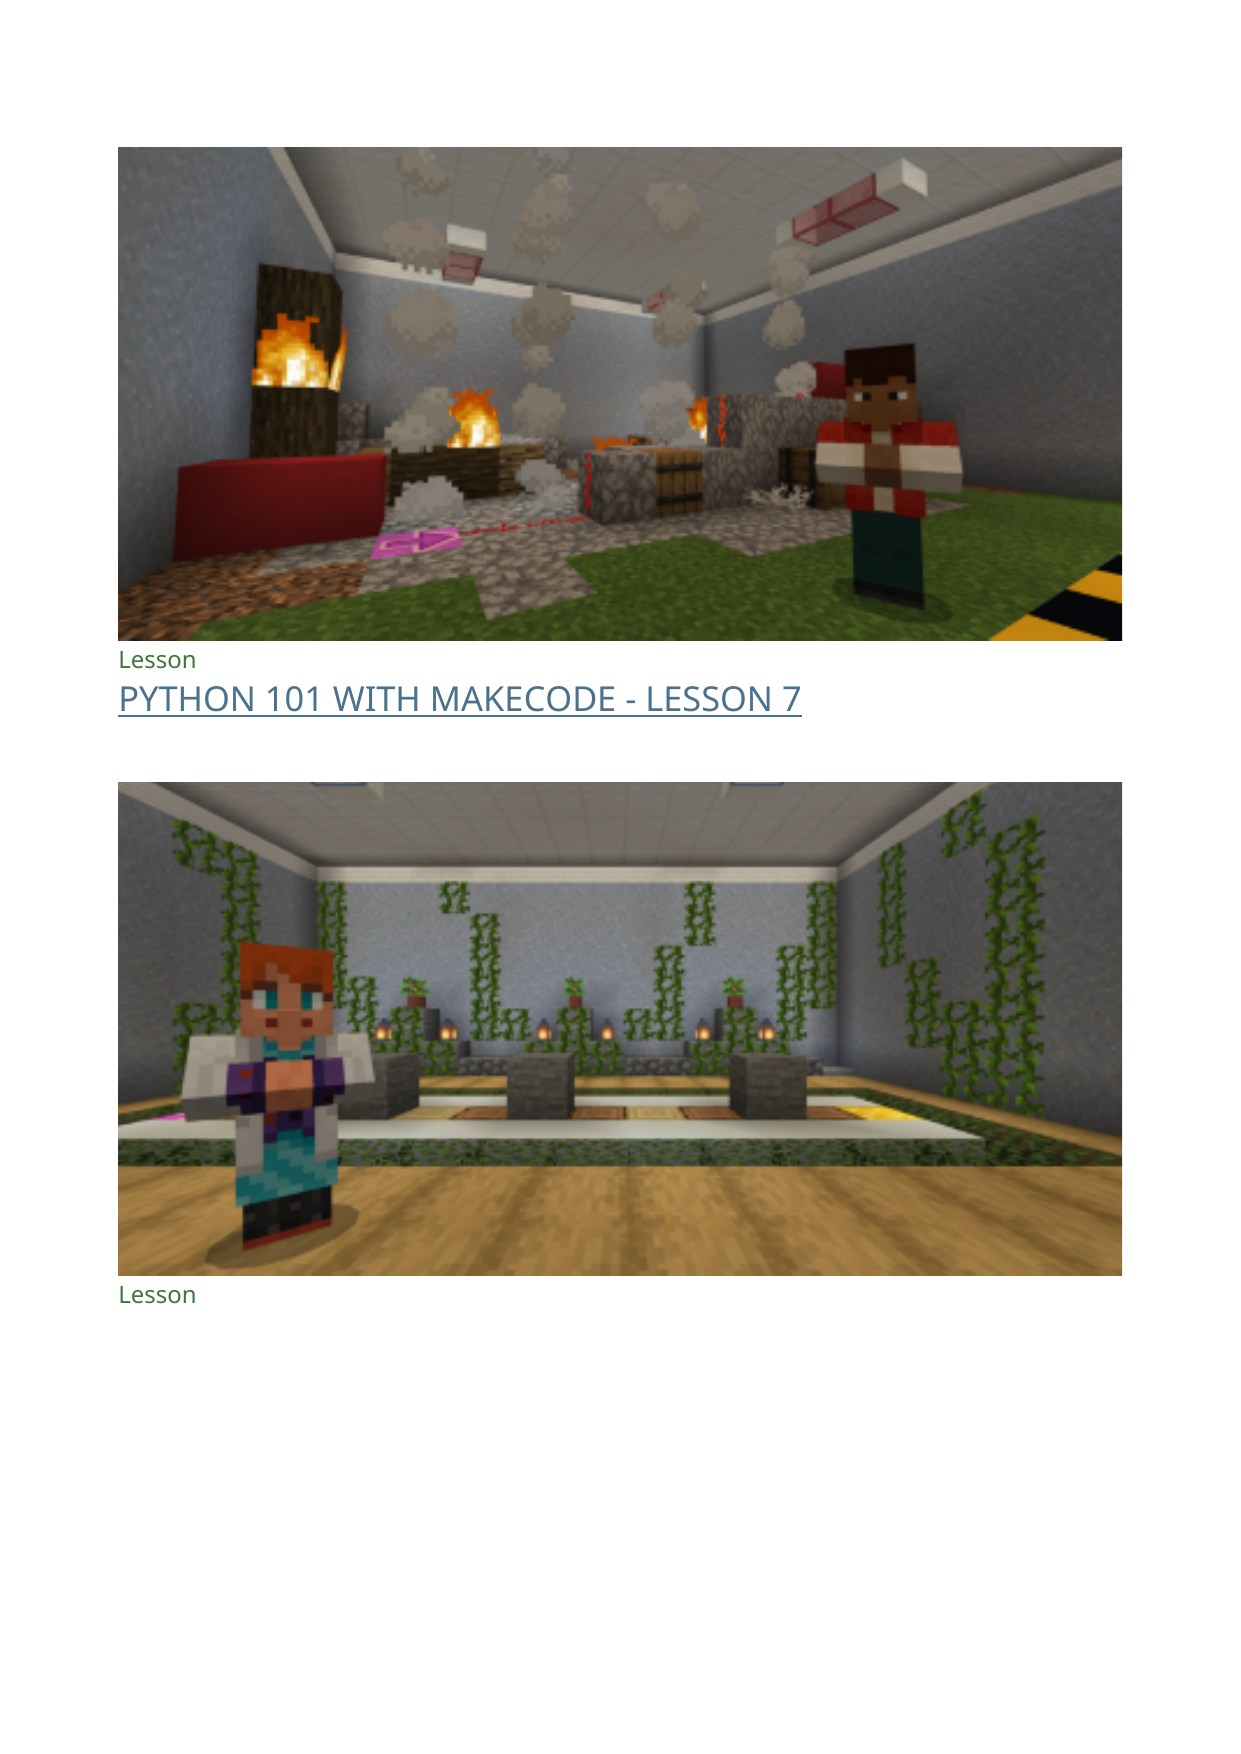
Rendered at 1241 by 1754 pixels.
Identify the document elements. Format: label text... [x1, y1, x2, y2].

picture [118, 782, 1123, 1276]
subtitle PYTHON 101 WITH MAKECODE - LESSON 7 [118, 675, 1122, 722]
picture [118, 147, 1123, 641]
text Lesson [118, 641, 1122, 675]
text Lesson [118, 1276, 1122, 1310]
